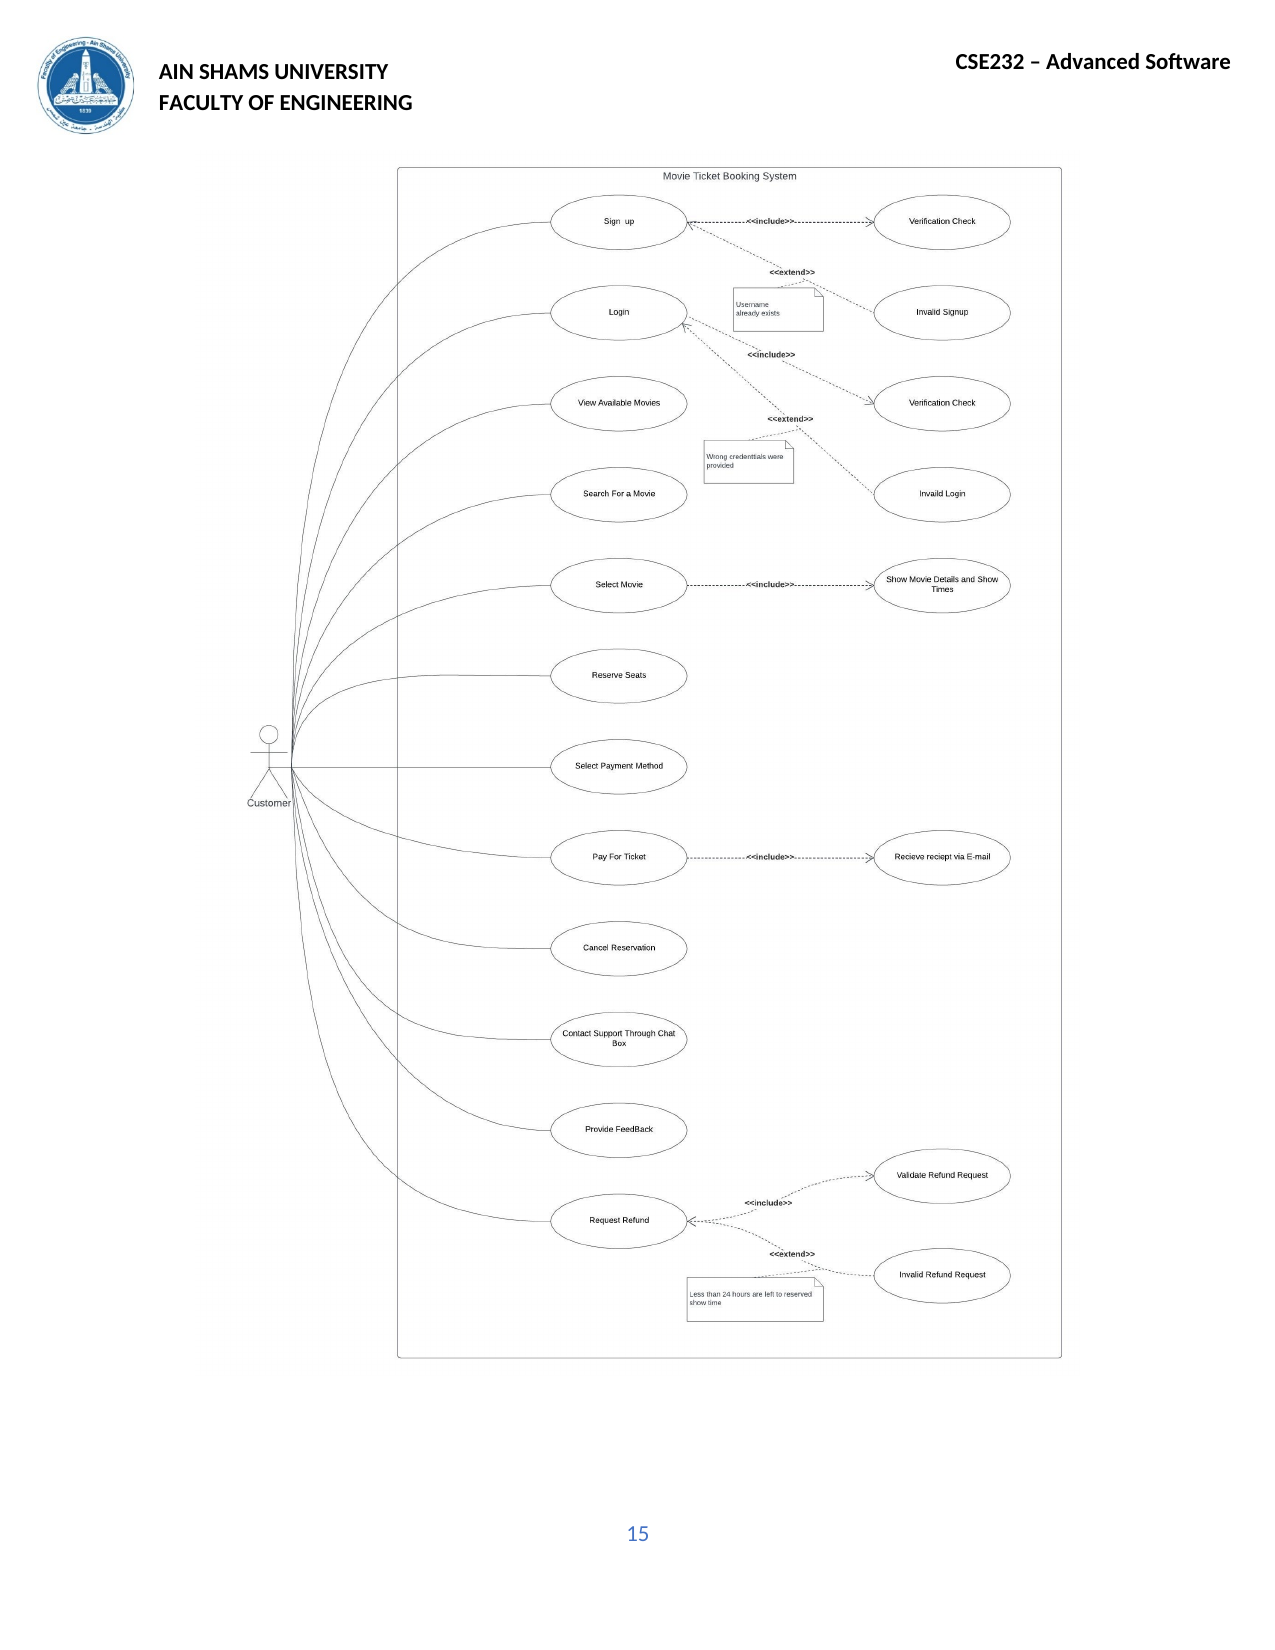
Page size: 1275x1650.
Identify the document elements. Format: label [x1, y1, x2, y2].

picture [36, 36, 135, 135]
picture [195, 150, 1080, 1376]
